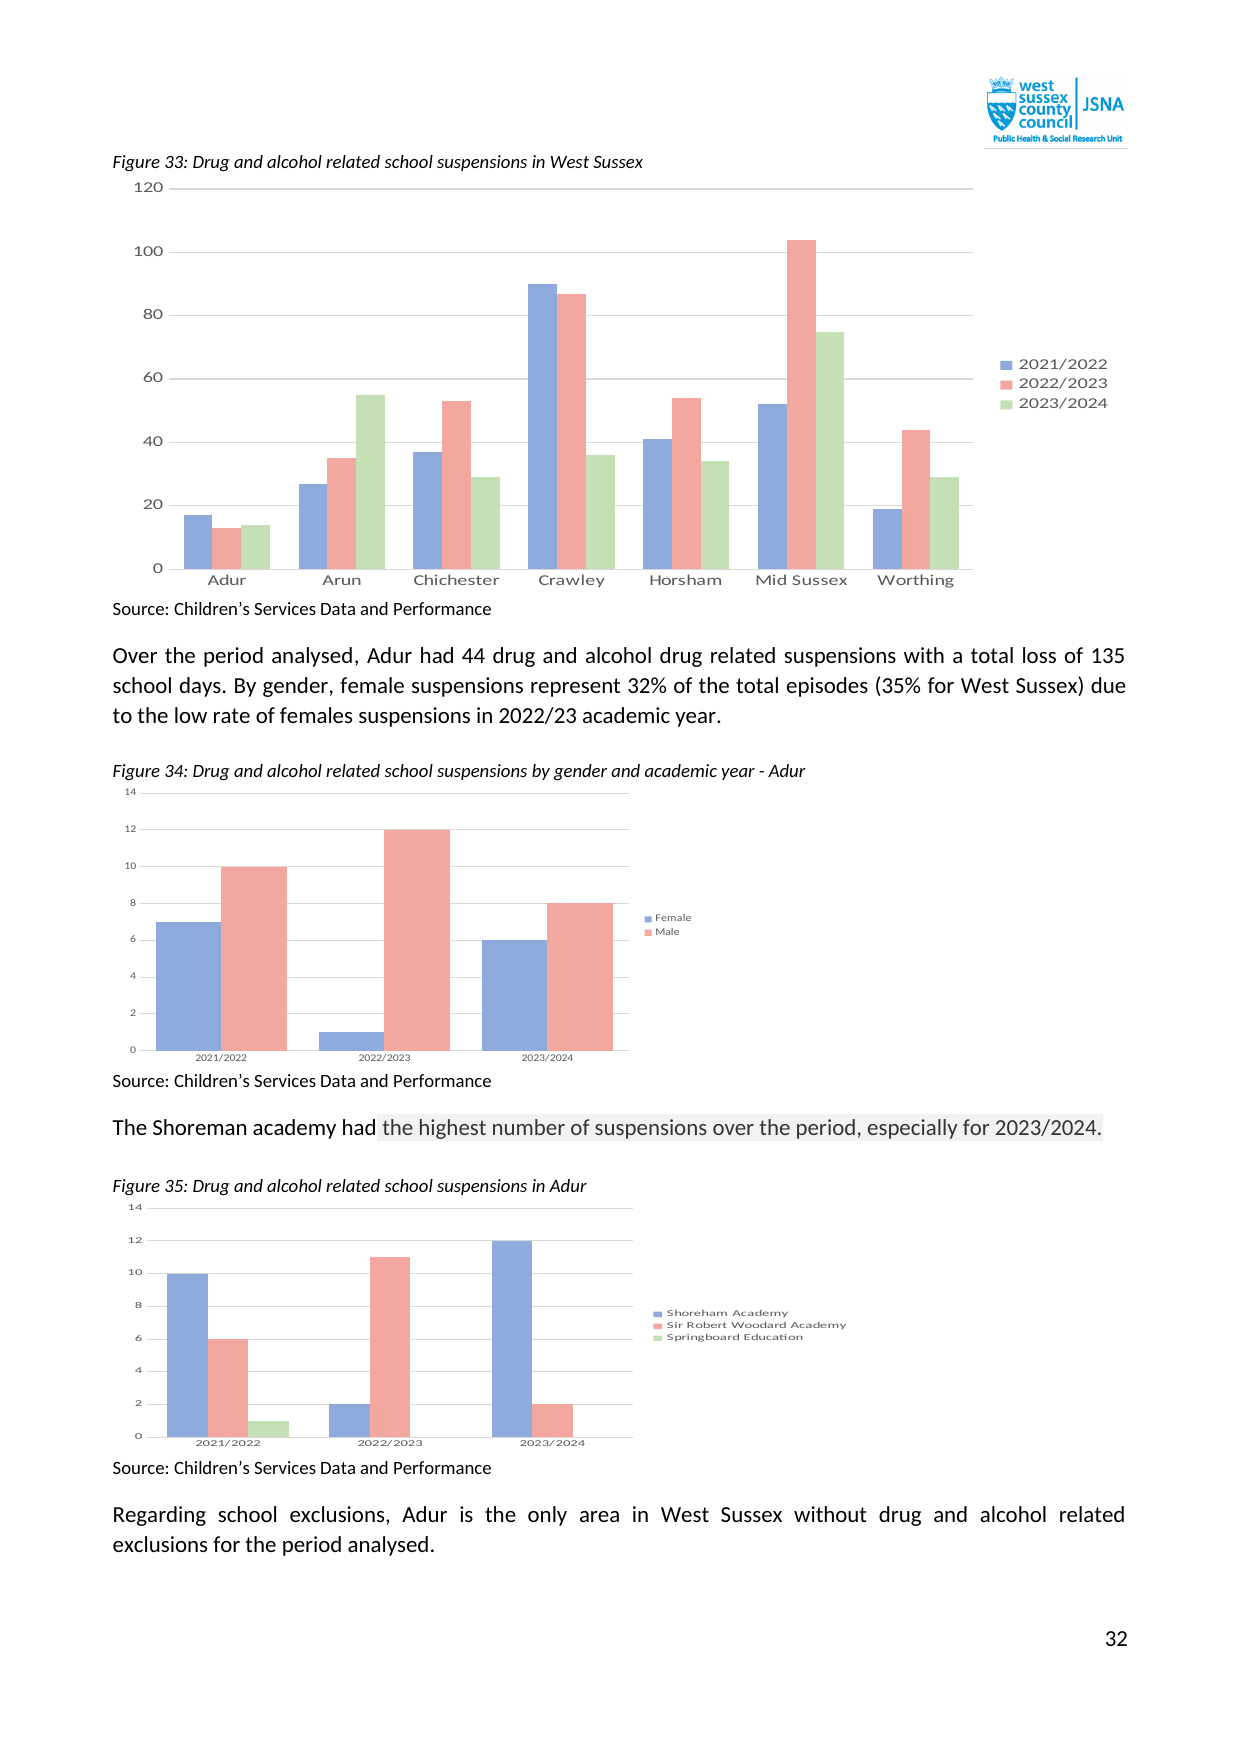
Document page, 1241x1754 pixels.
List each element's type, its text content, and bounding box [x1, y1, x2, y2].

text Regarding school exclusions, Adur is the only area in West Sussex without drug and alcohol related exclusions for the period analysed. [112, 1500, 1128, 1558]
text The Shoreman academy had the highest number of suspensions over the period, especially for 2023/2024. [112, 1113, 1128, 1141]
text Over the period analysed, Adur had 44 drug and alcohol drug related suspensions with a total loss of 135 school days. By gender, female suspensions represent 32% of the total episodes (35% for West Sussex) due to the low rate of females suspensions in 2022/23 academic year. [112, 641, 1128, 730]
text Figure 35: Drug and alcohol related school suspensions in Adur [112, 1174, 1128, 1197]
text Figure 33: Drug and alcohol related school suspensions in West SussexSource: Children’s Services Data and Performance [112, 150, 1128, 172]
picture [981, 73, 1128, 149]
text Source: Children’s Services Data and Performance [112, 1456, 1128, 1479]
text Source: Children’s Services Data and Performance [112, 1070, 1128, 1093]
text Figure 34: Drug and alcohol related school suspensions by gender and academic year - Adur [112, 759, 1128, 1070]
text Figure 33: Drug and alcohol related school suspensions in West SussexSource: Children’s Services Data and Performance [112, 598, 1128, 620]
